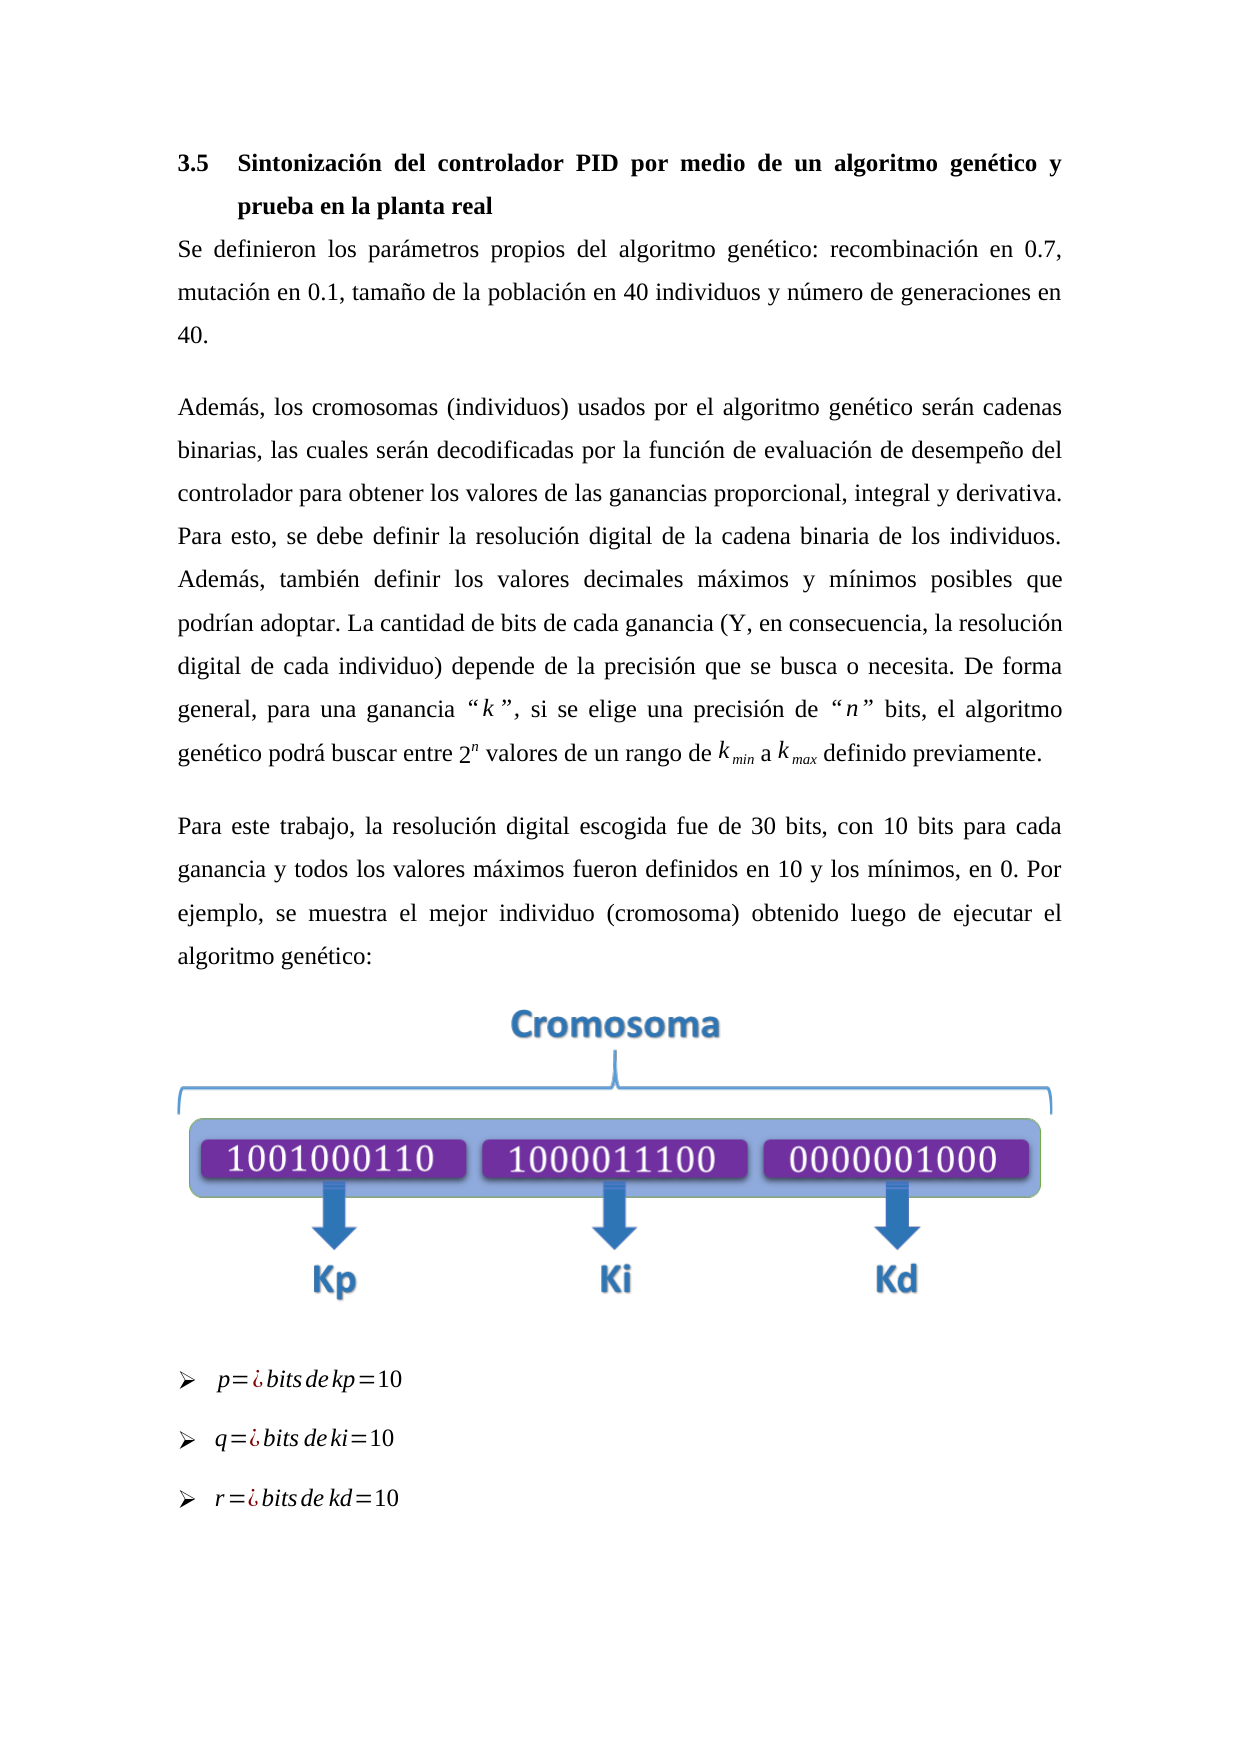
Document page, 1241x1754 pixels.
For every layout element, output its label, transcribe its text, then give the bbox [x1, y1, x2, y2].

picture [177, 983, 1053, 1332]
text Además, los cromosomas (individuos) usados por el algoritmo genético serán cadenas binarias, las cuales serán decodificadas por la función de evaluación de desempeño del controlador para obtener los valores de las ganancias proporcional, integral y derivativa. Para esto, se debe definir la resolución digital de la cadena binaria de los individuos. Además, también definir los valores decimales máximos y mínimos posibles que podrían adoptar. La cantidad de bits de cada ganancia (Y, en consecuencia, la resolución digital de cada individuo) depende de la precisión que se busca o necesita. De forma general, para una ganancia si se elige una precisión de bits, el algoritmo genético podrá buscar entre valores de un rango de a definido previamente. [177, 392, 1063, 768]
text Para este trabajo, la resolución digital escogida fue de 30 bits, con 10 bits para cada ganancia y todos los valores máximos fueron definidos en 10 y los mínimos, en 0. Por ejemplo, se muestra el mejor individuo (cromosoma) obtenido luego de ejecutar el algoritmo genético: [177, 811, 1063, 969]
subtitle Sintonización del controlador PID por medio de un algoritmo genético y prueba en la planta real [177, 148, 1063, 219]
text Se definieron los parámetros propios del algoritmo genético: recombinación en 0.7, mutación en 0.1, tamaño de la población en 40 individuos y número de generaciones en 40. [177, 234, 1063, 349]
